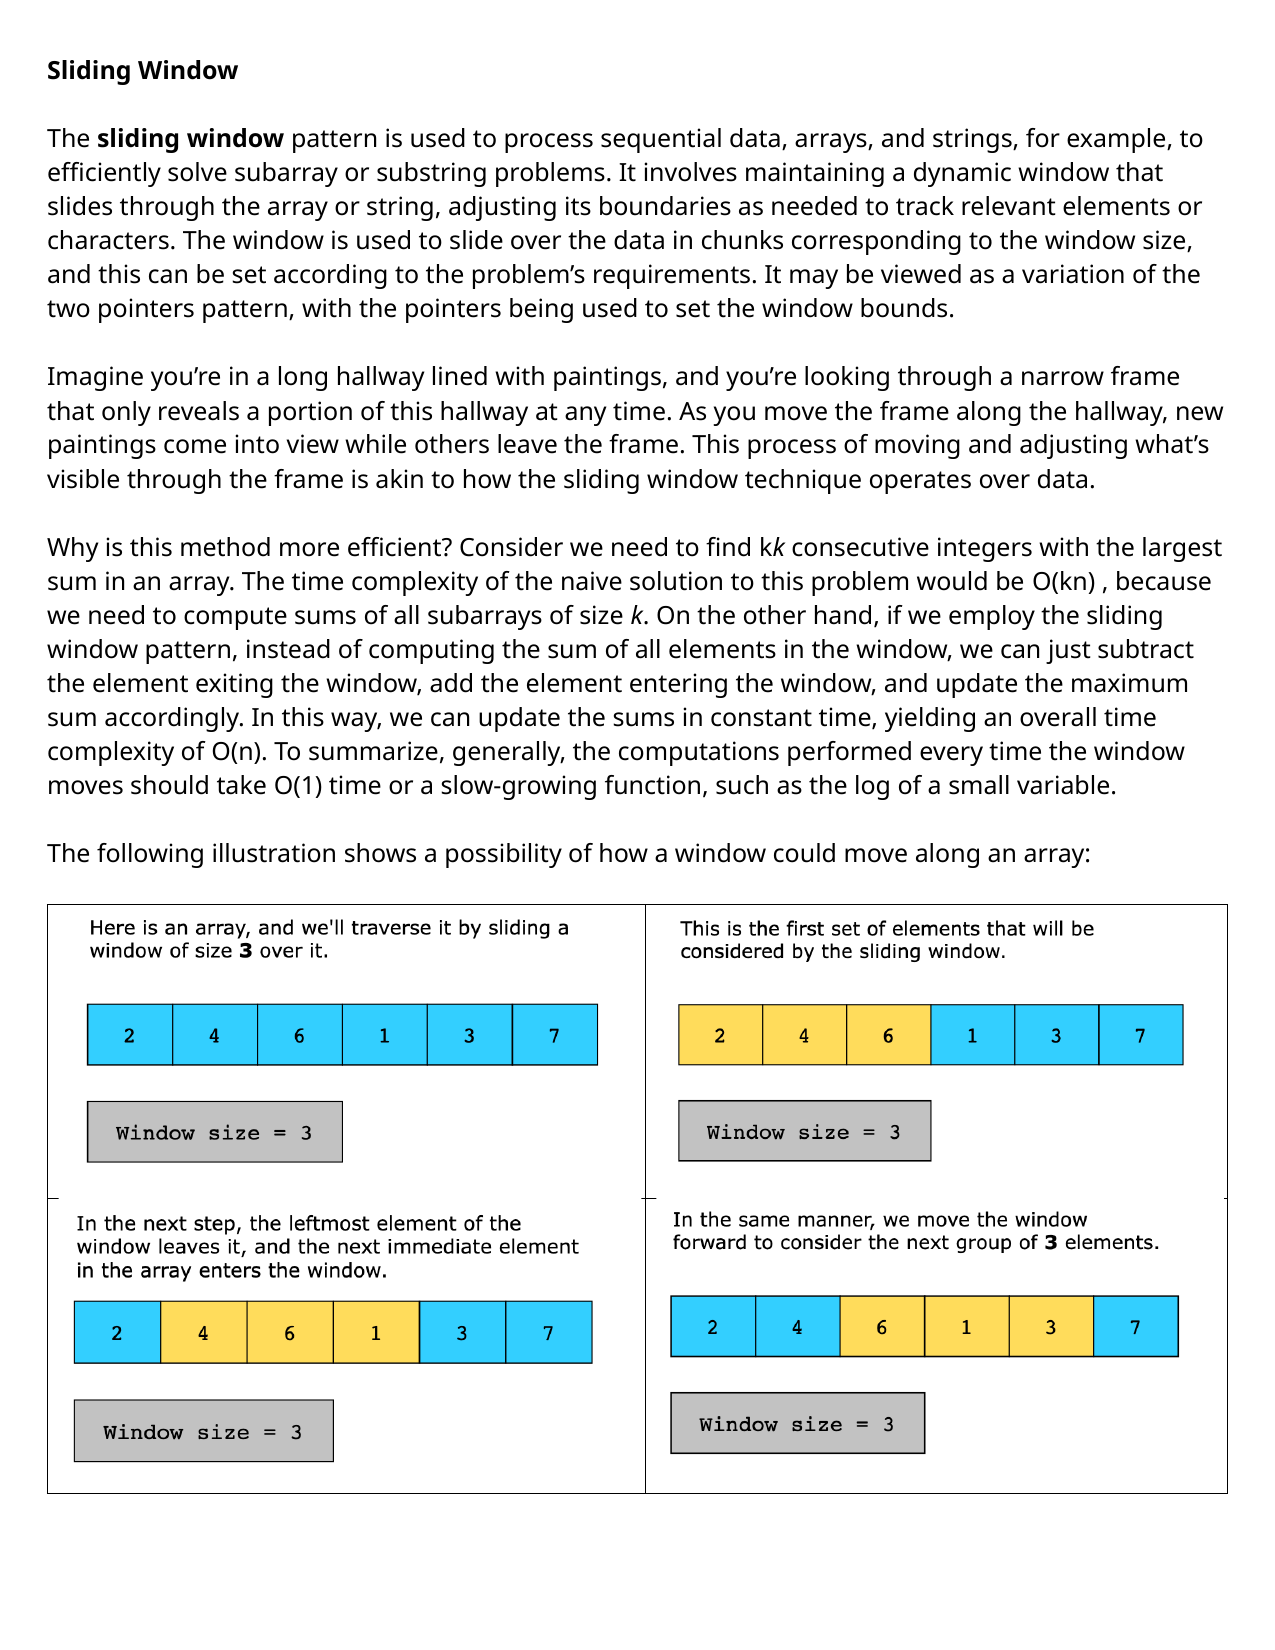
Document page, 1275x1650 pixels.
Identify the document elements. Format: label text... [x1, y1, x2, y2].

text The sliding window pattern is used to process sequential data, arrays, and strings, for example, to efficiently solve subarray or substring problems. It involves maintaining a dynamic window that slides through the array or string, adjusting its boundaries as needed to track relevant elements or characters. The window is used to slide over the data in chunks corresponding to the window size, and this can be set according to the problem’s requirements. It may be viewed as a variation of the two pointers pattern, with the pointers being used to set the window bounds. [47, 121, 1228, 325]
table_cell [48, 1199, 58, 1493]
text Why is this method more efficient? Consider we need to find kk consecutive integers with the largest sum in an array. The time complexity of the naive solution to this problem would be O(kn) , because we need to compute sums of all subarrays of size k. On the other hand, if we employ the sliding window pattern, instead of computing the sum of all elements in the window, we can just subtract the element exiting the window, add the element entering the window, and update the maximum sum accordingly. In this way, we can update the sums in constant time, yielding an overall time complexity of O(n). To summarize, generally, the computations performed every time the window moves should take O(1) time or a slow-growing function, such as the log of a small variable. [47, 529, 1228, 802]
text Imagine you’re in a long hallway lined with paintings, and you’re looking through a narrow frame that only reveals a portion of this hallway at any time. As you move the frame along the hallway, new paintings come into view while others leave the frame. This process of moving and adjusting what’s visible through the frame is akin to how the sliding window technique operates over data. [47, 359, 1228, 495]
text Sliding Window [47, 52, 1228, 87]
table_cell [646, 1199, 1227, 1493]
picture [58, 905, 630, 1195]
table_header [646, 905, 656, 1197]
picture [58, 1198, 642, 1493]
table_header [48, 905, 645, 1197]
picture [656, 905, 1224, 1474]
text The following illustration shows a possibility of how a window could move along an array: [47, 836, 1228, 870]
